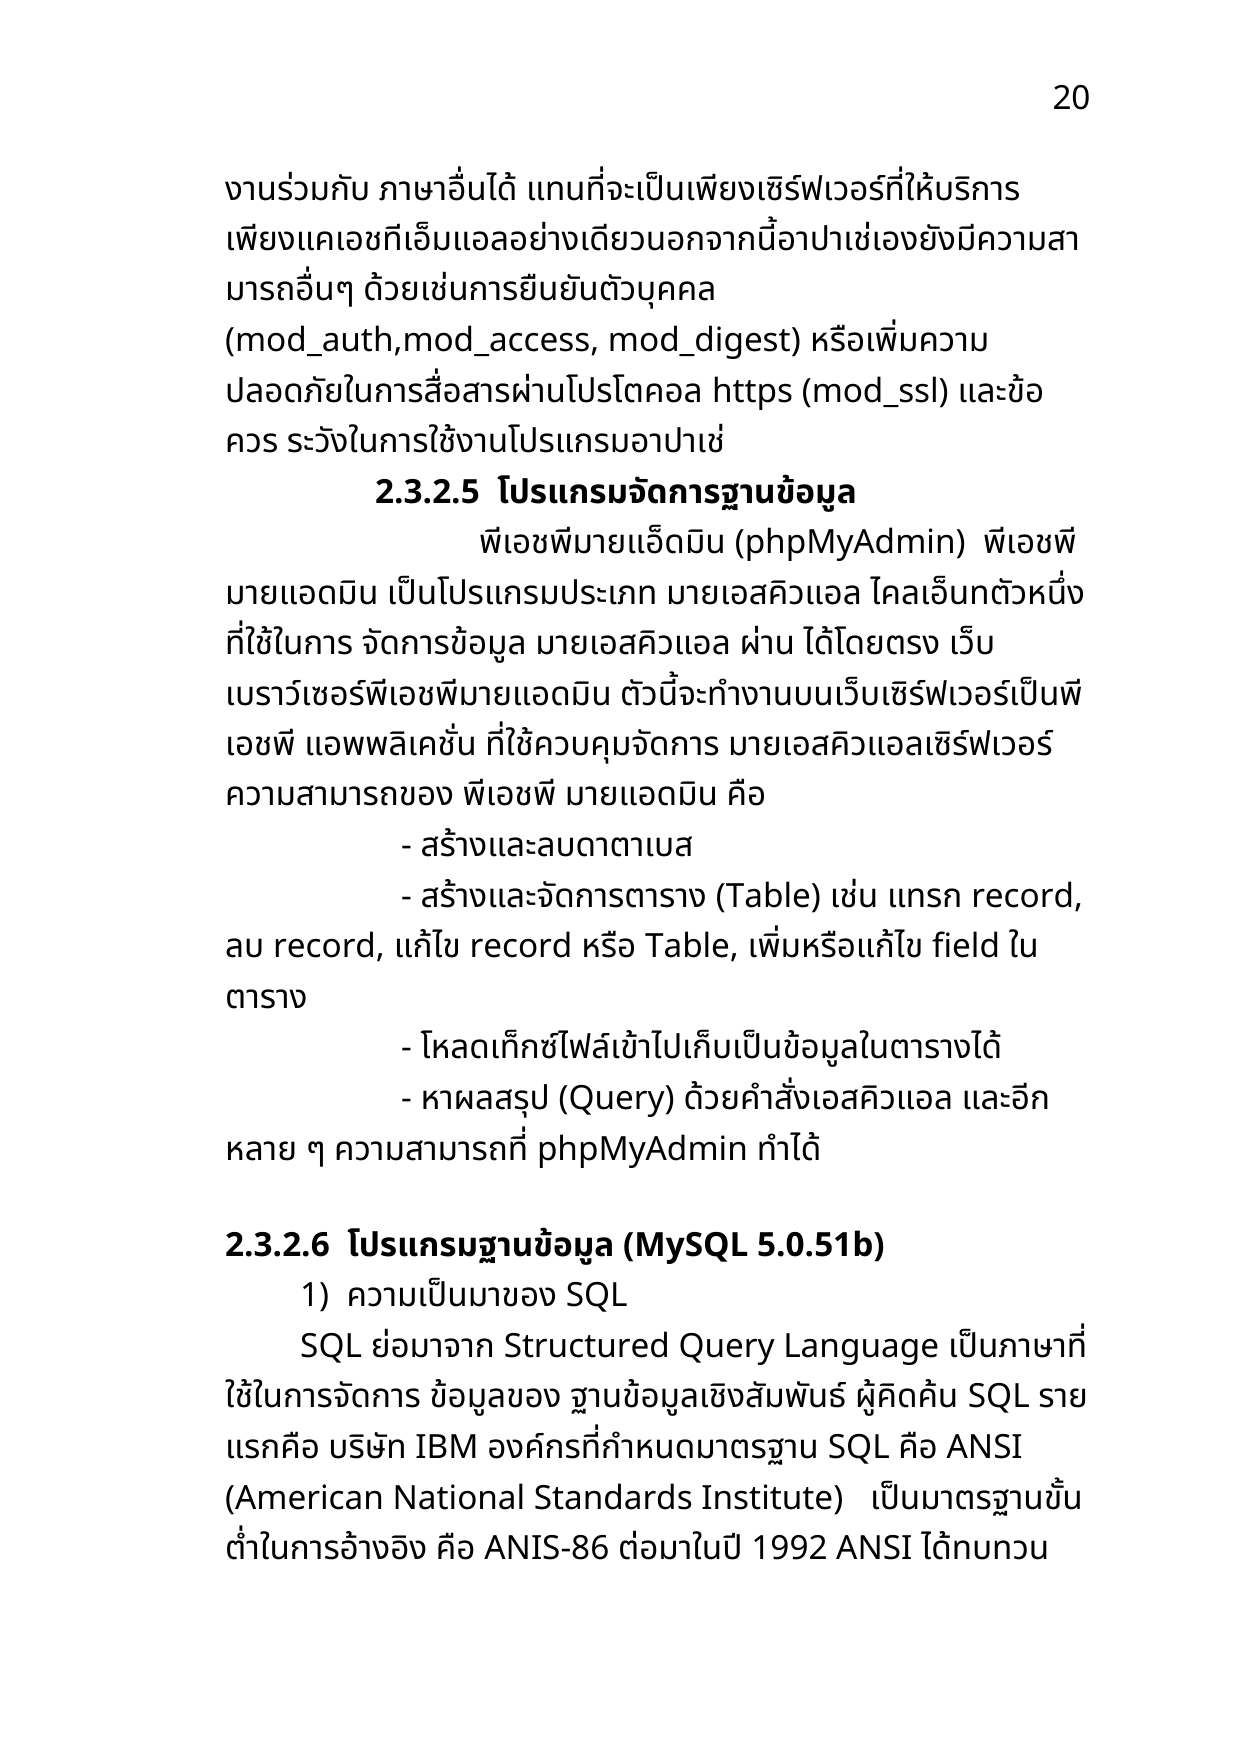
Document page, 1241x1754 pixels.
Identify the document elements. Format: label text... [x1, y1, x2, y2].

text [225, 1322, 1090, 1575]
text 2.3.2.6 โปรแกรมฐานข้อมูล (MySQL 5.0.51b) [225, 1220, 1090, 1271]
text - สร้างและลบดาตาเบส [225, 821, 1090, 871]
text พีเอชพีมายแอ็ดมิน (phpMyAdmin) พีเอชพี มายแอดมิน เป็นโปรแกรมประเภท มายเอสคิวแอล ไคลเอ็นทตัวหนึ่ง ที่ใช้ในการ จัดการข้อมูล มายเอสคิวแอล ผ่าน ได้โดยตรง เว็บเบราว์เซอร์พีเอชพีมายแอดมิน ตัวนี้จะทำงานบนเว็บเซิร์ฟเวอร์เป็นพีเอชพี แอพพลิเคชั่น ที่ใช้ควบคุมจัดการ มายเอสคิวแอลเซิร์ฟเวอร์ ความสามารถของ พีเอชพี มายแอดมิน คือ [225, 518, 1090, 821]
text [225, 164, 1090, 467]
text 1) ความเป็นมาของ SQL [225, 1271, 1090, 1322]
text - หาผลสรุป (Query) ด้วยคำสั่งเอสคิวแอล และอีกหลาย ๆ ความสามารถที่ phpMyAdmin ทำได้ [225, 1074, 1090, 1175]
text - โหลดเท็กซ์ไฟล์เข้าไปเก็บเป็นข้อมูลในตารางได้ [225, 1023, 1090, 1074]
text 2.3.2.5 โปรแกรมจัดการฐานข้อมูล [225, 467, 1090, 518]
text - สร้างและจัดการตาราง (Table) เช่น แทรก record, ลบ record, แก้ไข record หรือ Table, เพิ่มหรือแก้ไข field ในตาราง [225, 871, 1090, 1023]
